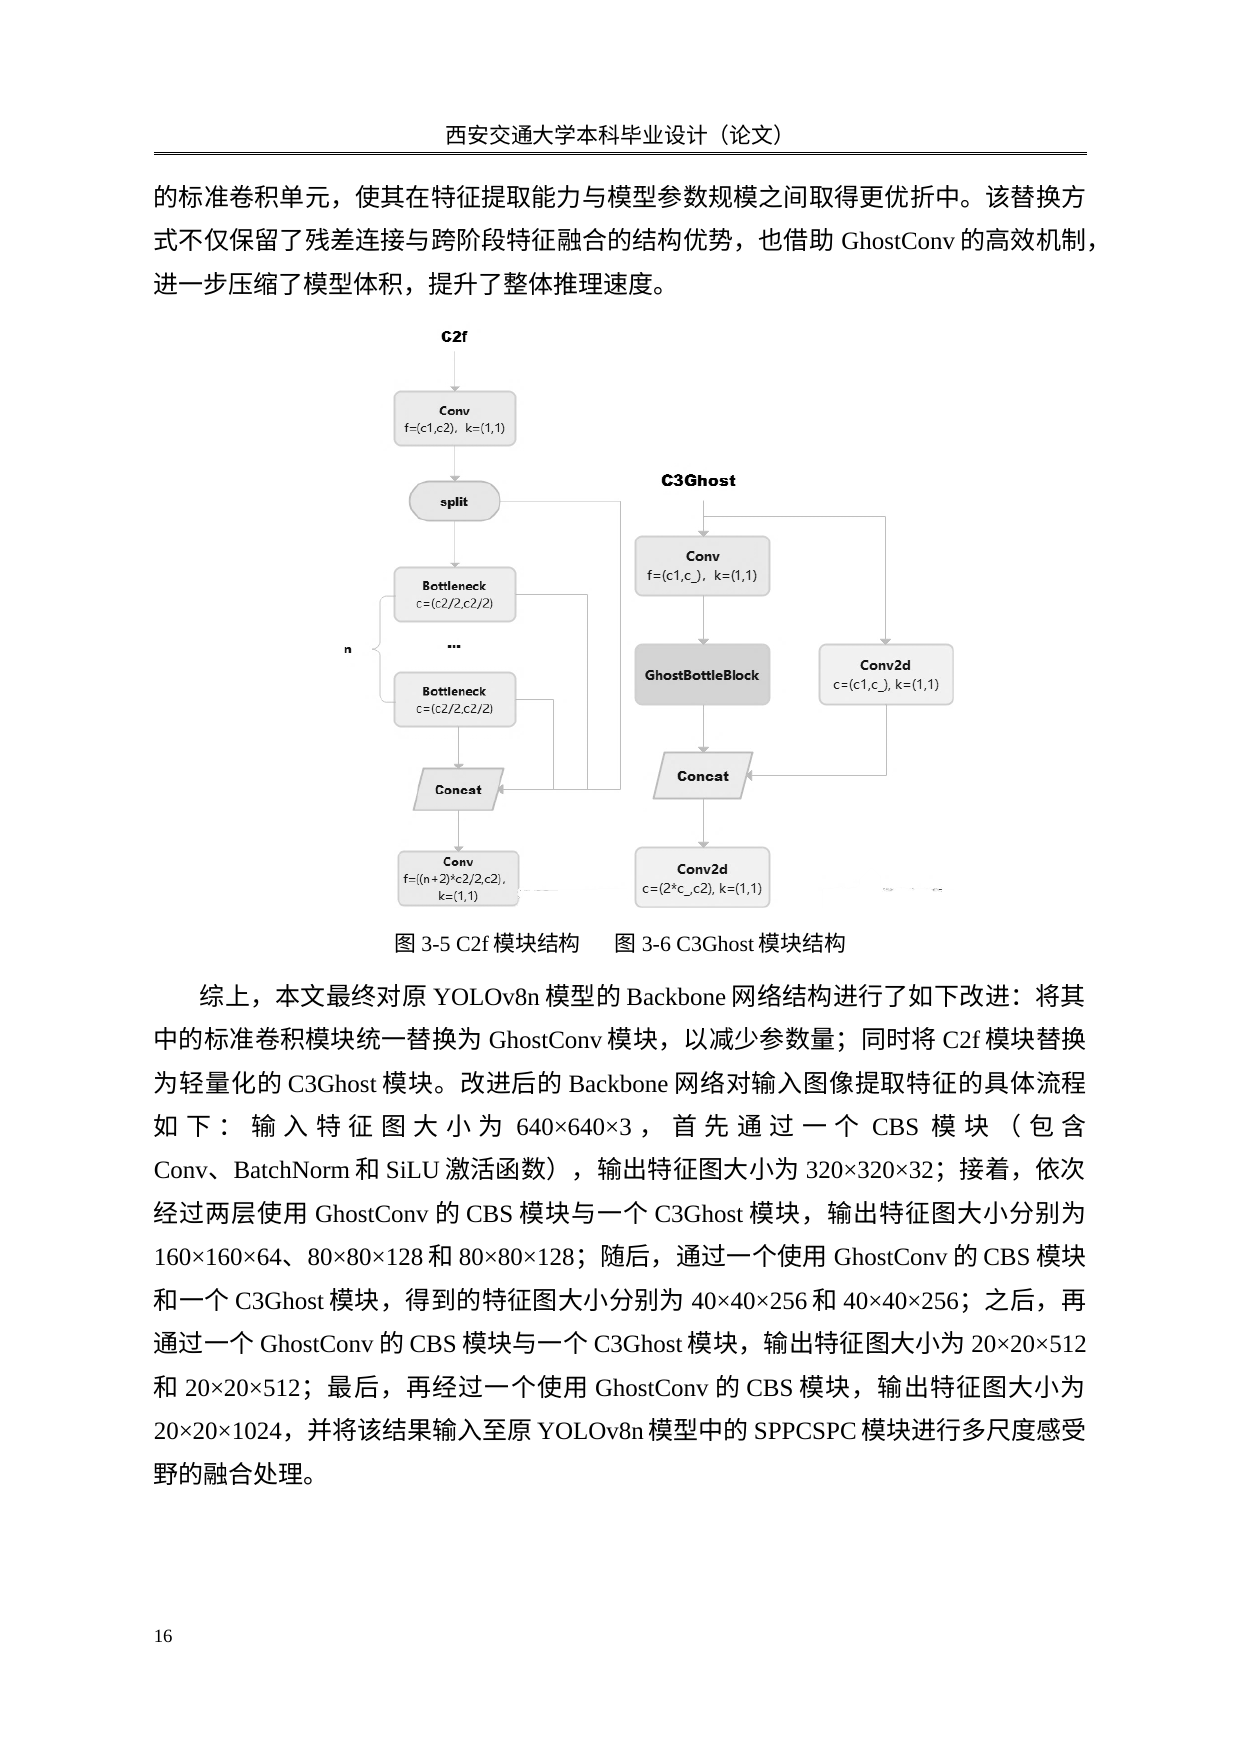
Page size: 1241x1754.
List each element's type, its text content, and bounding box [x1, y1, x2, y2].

picture [627, 447, 954, 908]
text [153, 177, 1087, 300]
text 综上，本文最终对原YOLOv8n模型的Backbone网络结构进行了如下改进：将其中的标准卷积模块统一替换为GhostConv模块，以减少参数量；同时将C2f模块替换为轻量化的C3Ghost模块。改进后的Backbone网络对输入图像提取特征的具体流程如下：输入特征图大小为640×640×3，首先通过一个CBS模块（包含Conv、BatchNorm和SiLU激活函数），输出特征图大小为320×320×32；接着，依次经过两层使用GhostConv的CBS模块与一个C3Ghost模块，输出特征图大小分别为160×160×64、80×80×128和80×80×128；随后，通过一个使用GhostConv的CBS模块和一个C3Ghost模块，得到的特征图大小分别为40×40×256和40×40×256；之后，再通过一个GhostConv的CBS模块与一个C3Ghost模块，输出特征图大小为20×20×512和20×20×512；最后，再经过一个使用GhostConv的CBS模块，输出特征图大小为20×20×1024，并将该结果输入至原YOLOv8n模型中的SPPCSPC模块进行多尺度感受野的融合处理。 [153, 976, 1087, 1490]
